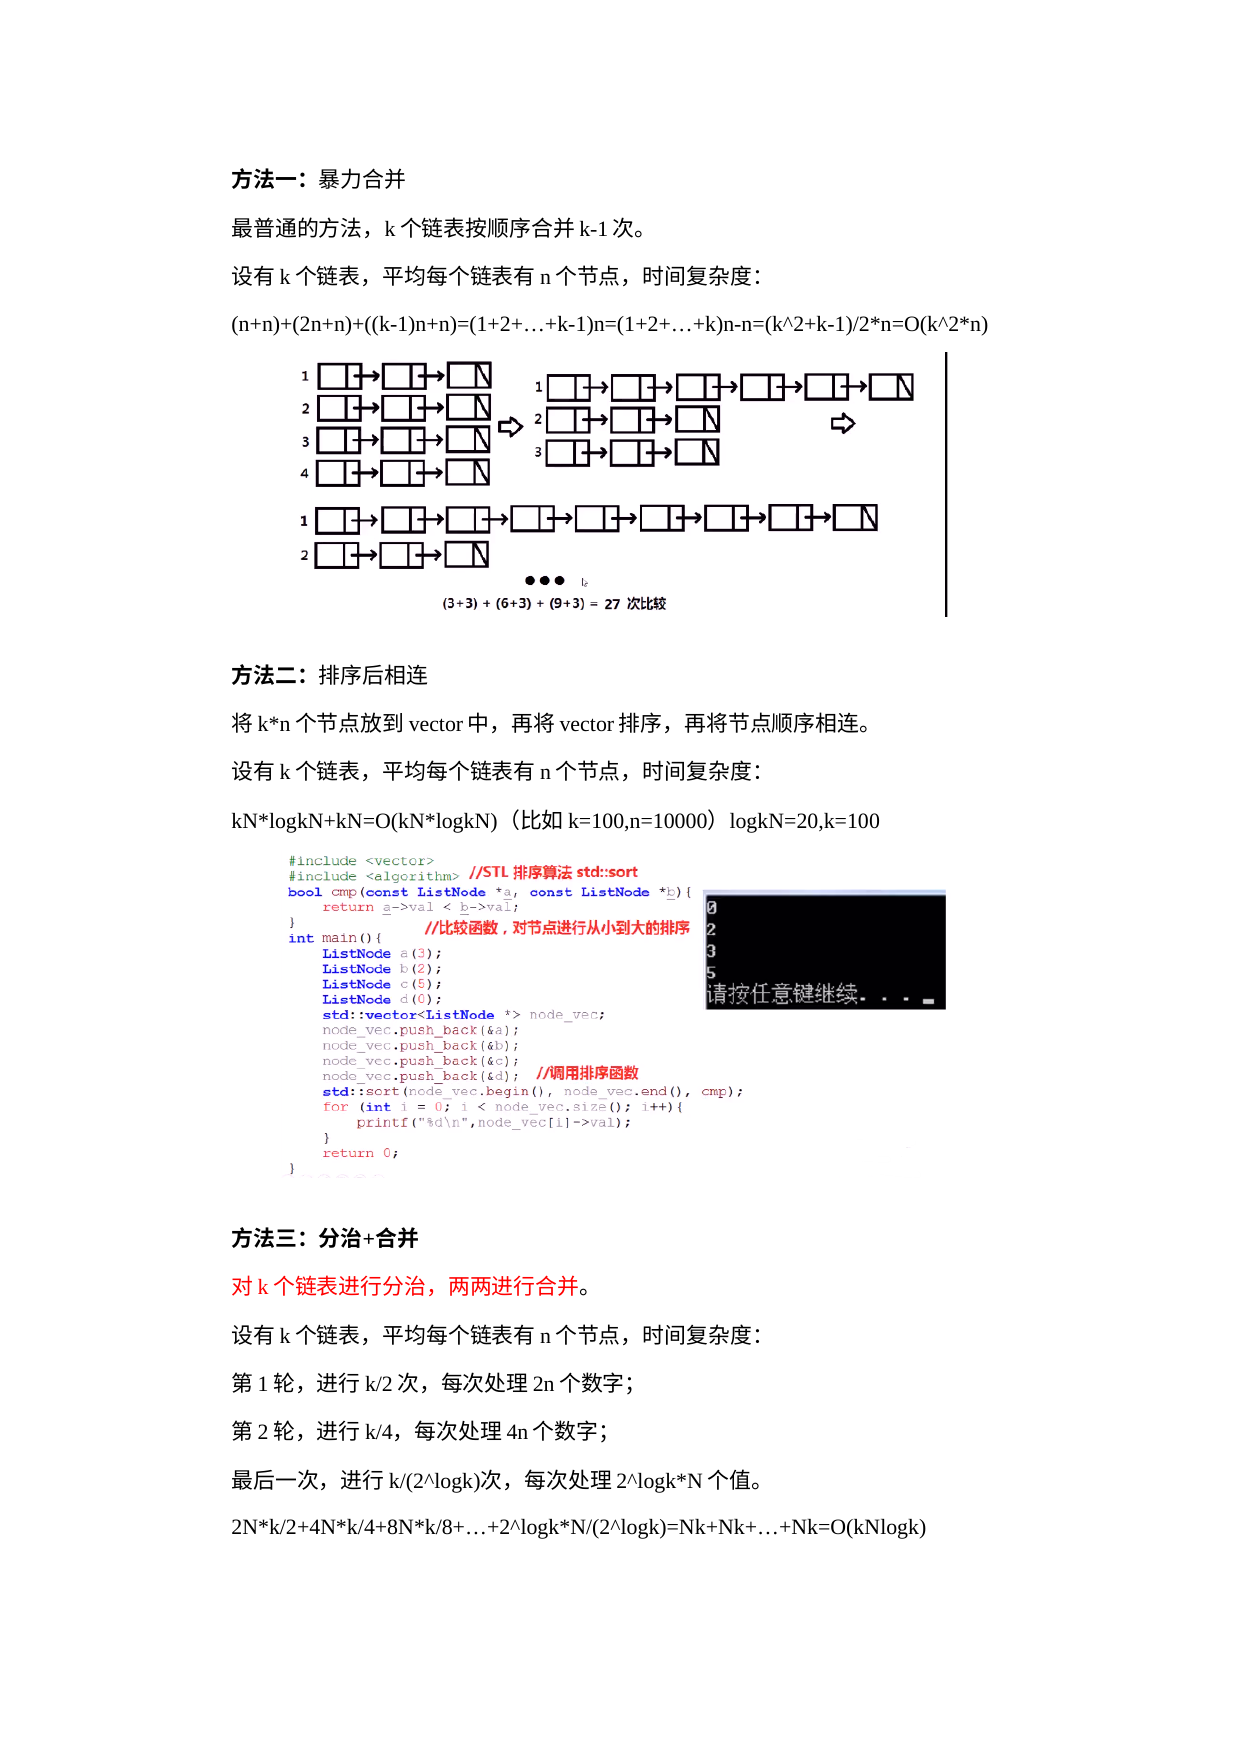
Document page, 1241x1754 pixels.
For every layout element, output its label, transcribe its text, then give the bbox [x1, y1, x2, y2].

text 方法三：分治+合并 [187, 1221, 1053, 1253]
text 设有k个链表，平均每个链表有n个节点，时间复杂度： [187, 1317, 1053, 1350]
text 第2轮，进行k/4，每次处理4n个数字； [187, 1414, 1053, 1446]
picture [292, 352, 948, 617]
picture [281, 850, 959, 1178]
text 设有k个链表，平均每个链表有n个节点，时间复杂度： [187, 754, 1053, 786]
text 对k个链表进行分治，两两进行合并。 [187, 1269, 1053, 1301]
text kN*logkN+kN=O(kN*logkN)（比如k=100,n=10000）logkN=20,k=100 [187, 802, 1053, 835]
text 2N*k/2+4N*k/4+8N*k/8+…+2^logk*N/(2^logk)=Nk+Nk+…+Nk=O(kNlogk) [187, 1511, 1053, 1543]
text (n+n)+(2n+n)+((k-1)n+n)=(1+2+…+k-1)n=(1+2+…+k)n-n=(k^2+k-1)/2*n=O(k^2*n) [187, 307, 1053, 339]
text 最后一次，进行k/(2^logk)次，每次处理2^logk*N个值。 [187, 1462, 1053, 1495]
text 第1轮，进行k/2次，每次处理2n个数字； [187, 1366, 1053, 1398]
text 方法一：暴力合并 [187, 162, 1053, 194]
text 将k*n个节点放到vector中，再将vector排序，再将节点顺序相连。 [187, 706, 1053, 738]
text 设有k个链表，平均每个链表有n个节点，时间复杂度： [187, 259, 1053, 291]
text 最普通的方法，k个链表按顺序合并k-1次。 [187, 210, 1053, 243]
text 方法二：排序后相连 [187, 657, 1053, 690]
